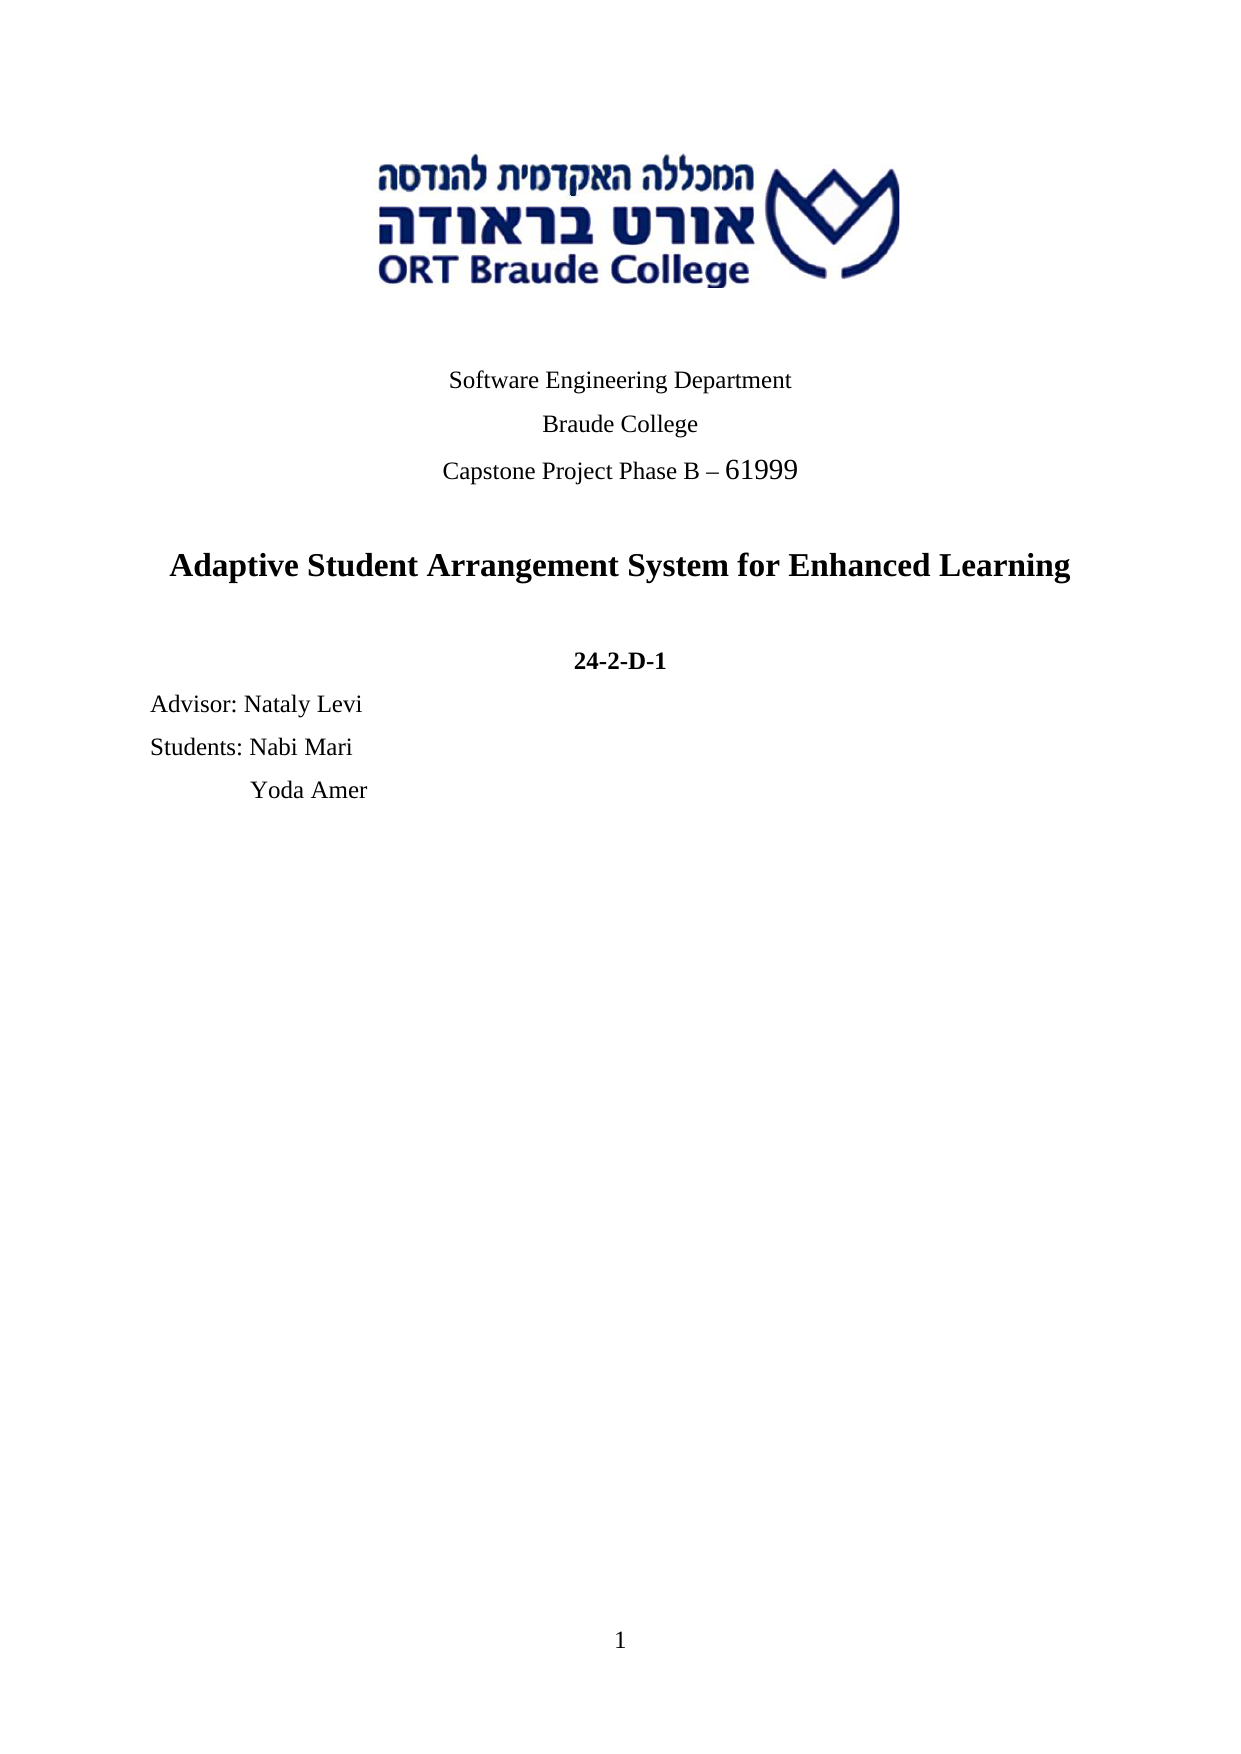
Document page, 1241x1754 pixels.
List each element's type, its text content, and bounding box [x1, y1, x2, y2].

text 24-2-D-1 [150, 646, 1090, 675]
text Adaptive Student Arrangement System for Enhanced Learning [150, 545, 1090, 584]
text Software Engineering Department Braude College [150, 366, 1090, 437]
text Students: Nabi Mari [150, 732, 1090, 761]
text Advisor: Nataly Levi [150, 689, 1090, 718]
text Yoda Amer [150, 775, 1090, 804]
text Capstone Project Phase B – 61999 [150, 452, 1090, 485]
